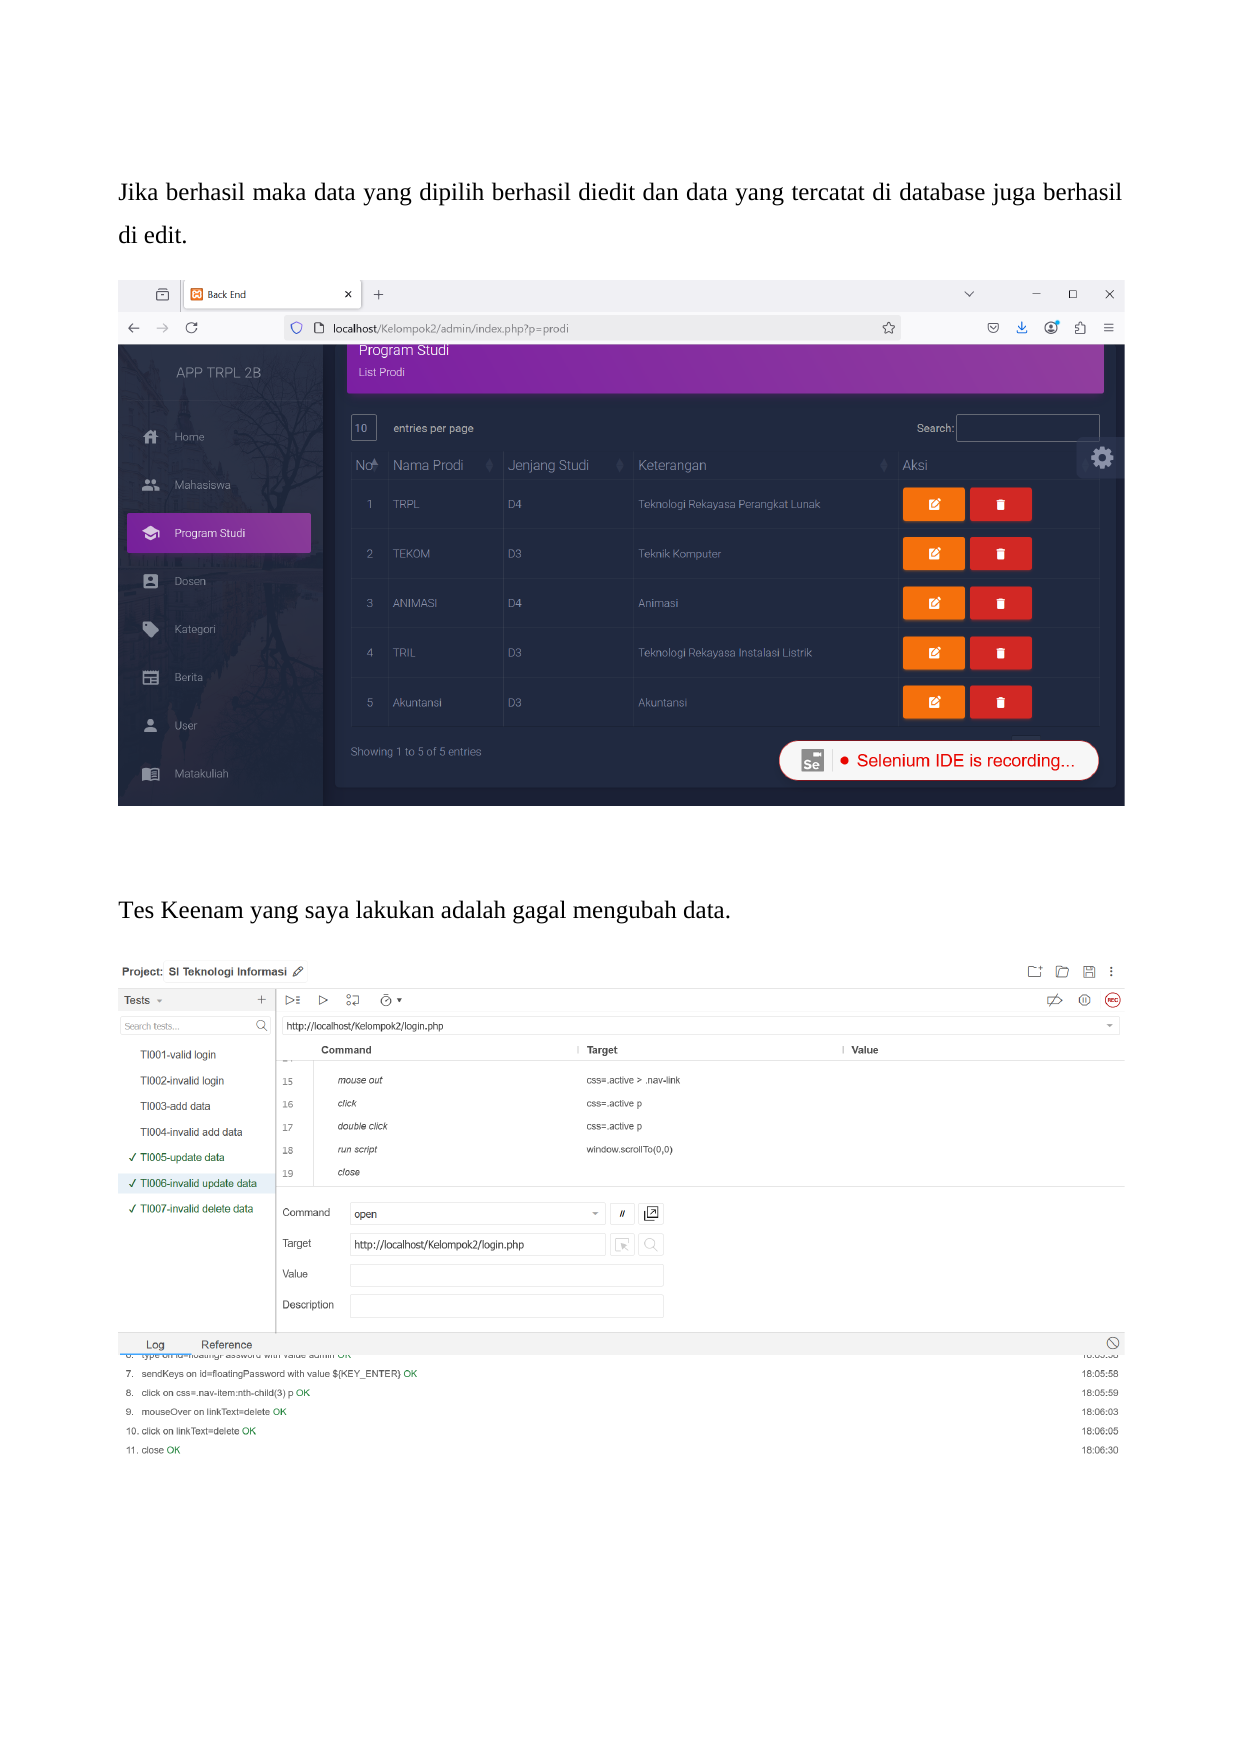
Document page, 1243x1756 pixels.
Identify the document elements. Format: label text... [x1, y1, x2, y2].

picture [118, 955, 1125, 1461]
text Jika berhasil maka data yang dipilih berhasil diedit dan data yang tercatat di database juga berhasil di edit. [118, 177, 1124, 249]
picture [118, 280, 1125, 806]
text Tes Keenam yang saya lakukan adalah gagal mengubah data. [118, 896, 1124, 924]
